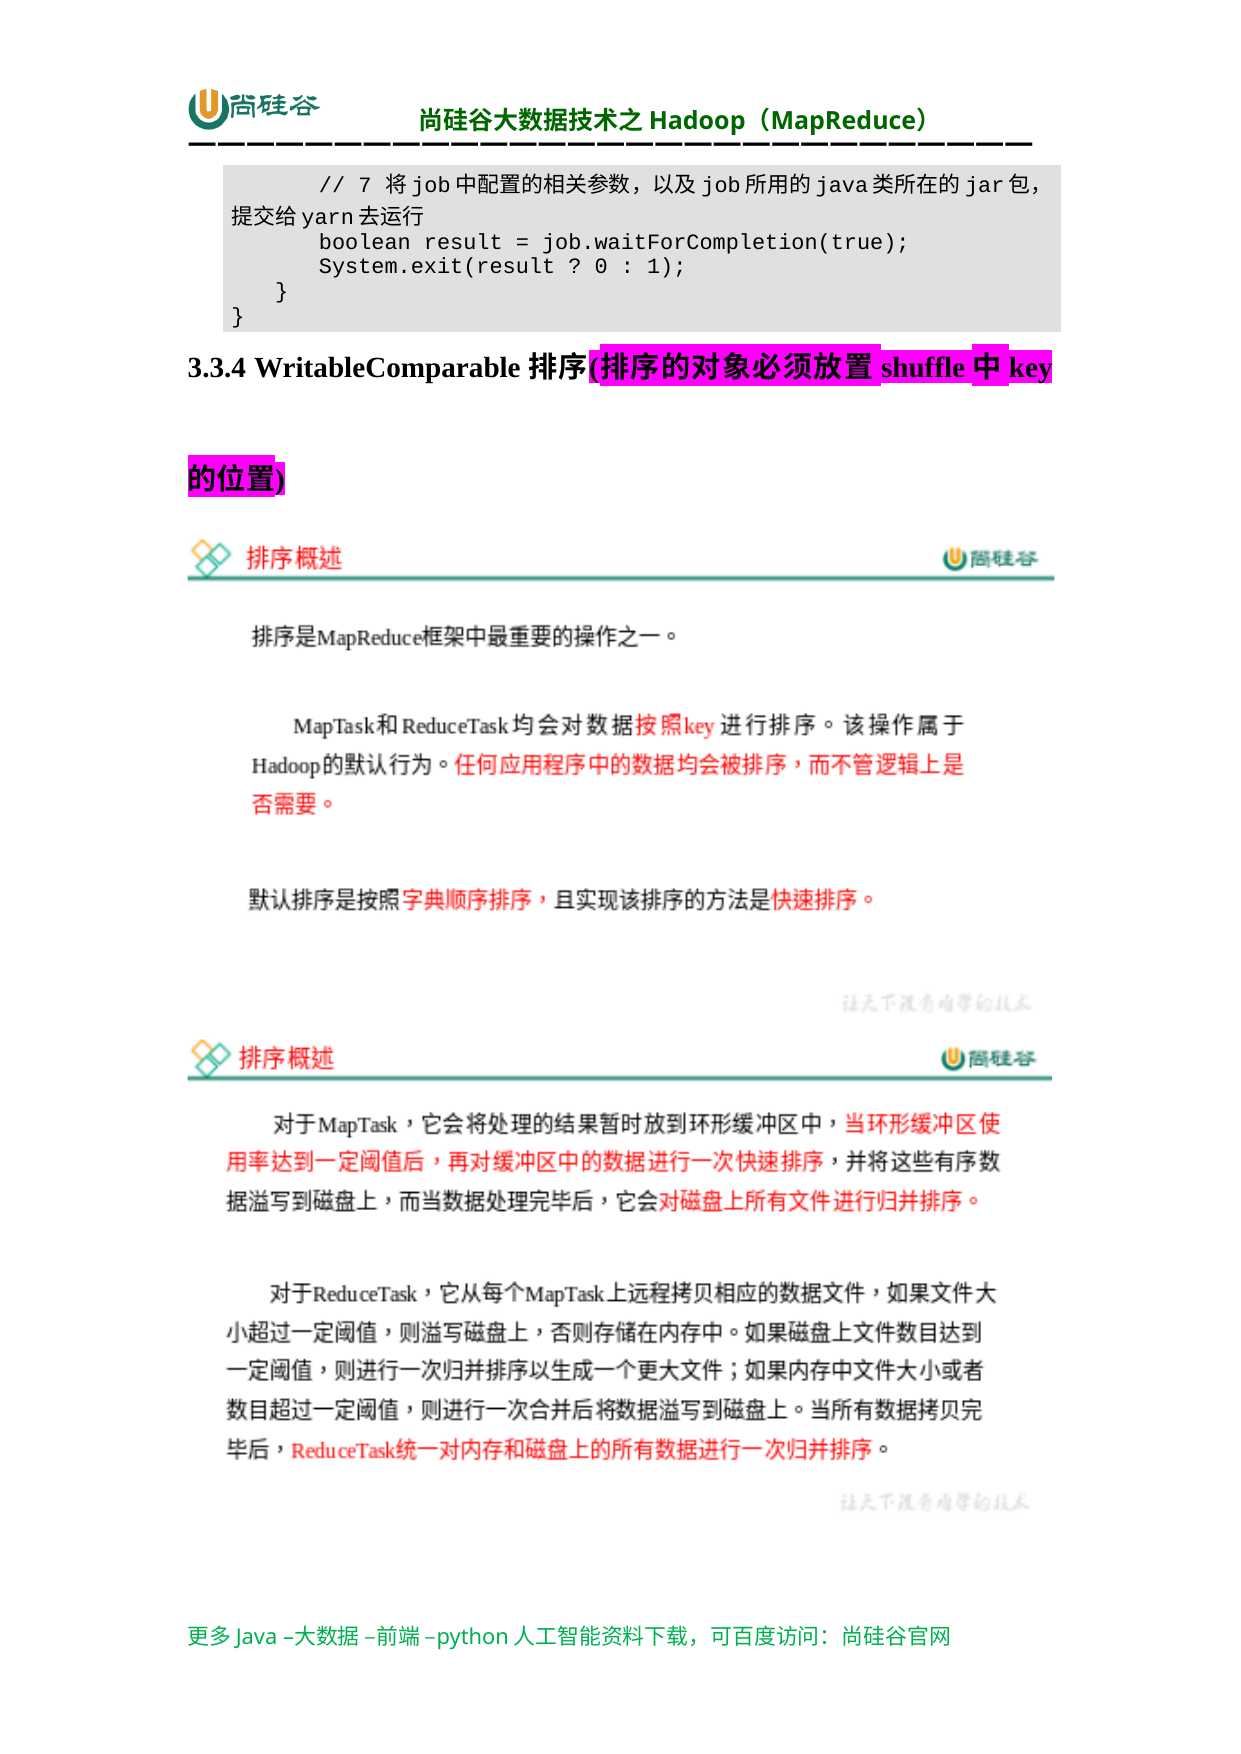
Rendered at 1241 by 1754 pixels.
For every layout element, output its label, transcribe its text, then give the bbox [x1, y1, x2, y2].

subtitle 3.3.4 WritableComparable排序(排序的对象必须放置shuffle中key的位置) [187, 332, 1053, 509]
text } [223, 305, 1061, 332]
text } [223, 280, 1061, 305]
text // 7 将job中配置的相关参数，以及job所用的java类所在的jar包， 提交给yarn去运行 [223, 165, 1061, 231]
text System.exit(result ? 0 : 1); [223, 256, 1061, 280]
text boolean result = job.waitForCompletion(true); [223, 231, 1061, 256]
